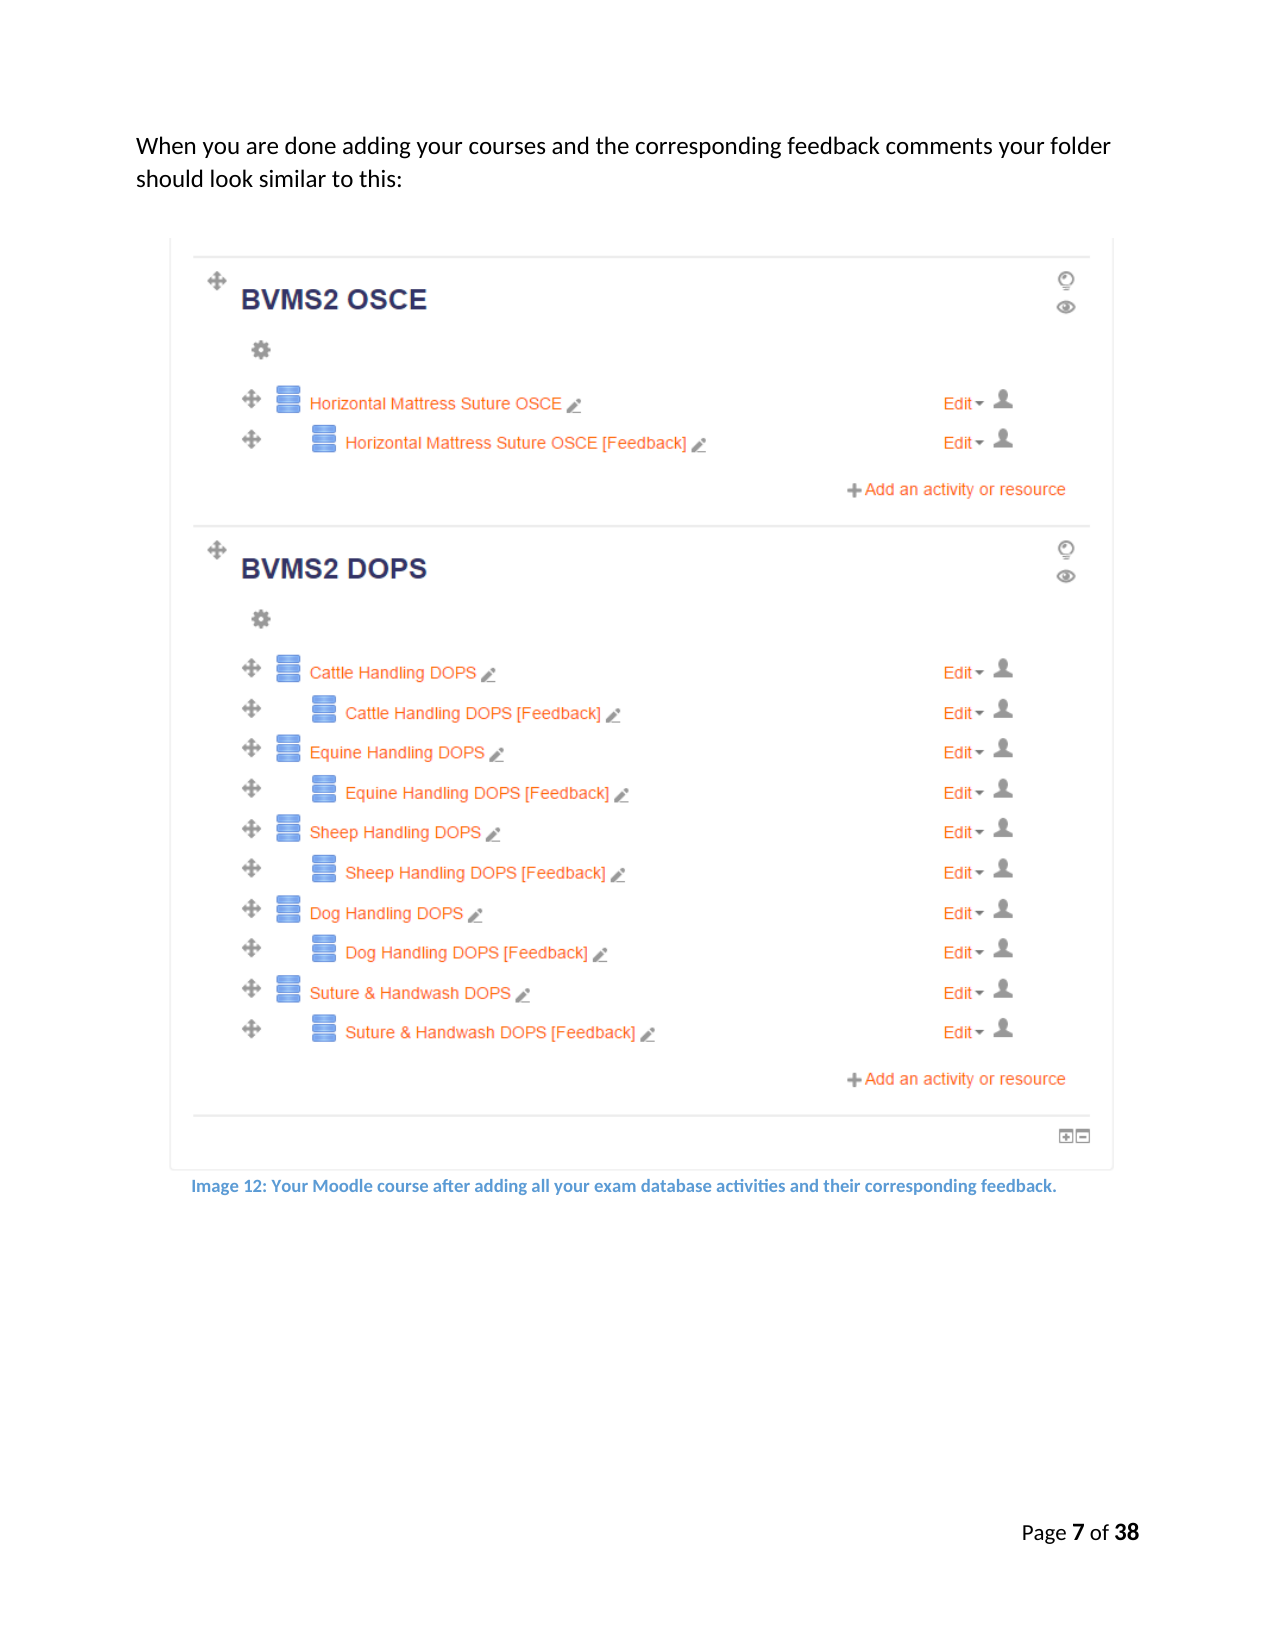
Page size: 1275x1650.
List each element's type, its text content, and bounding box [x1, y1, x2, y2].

picture [166, 238, 1140, 1192]
text When you are done adding your courses and the corresponding feedback comments your folder should look similar to this: [136, 130, 1139, 193]
